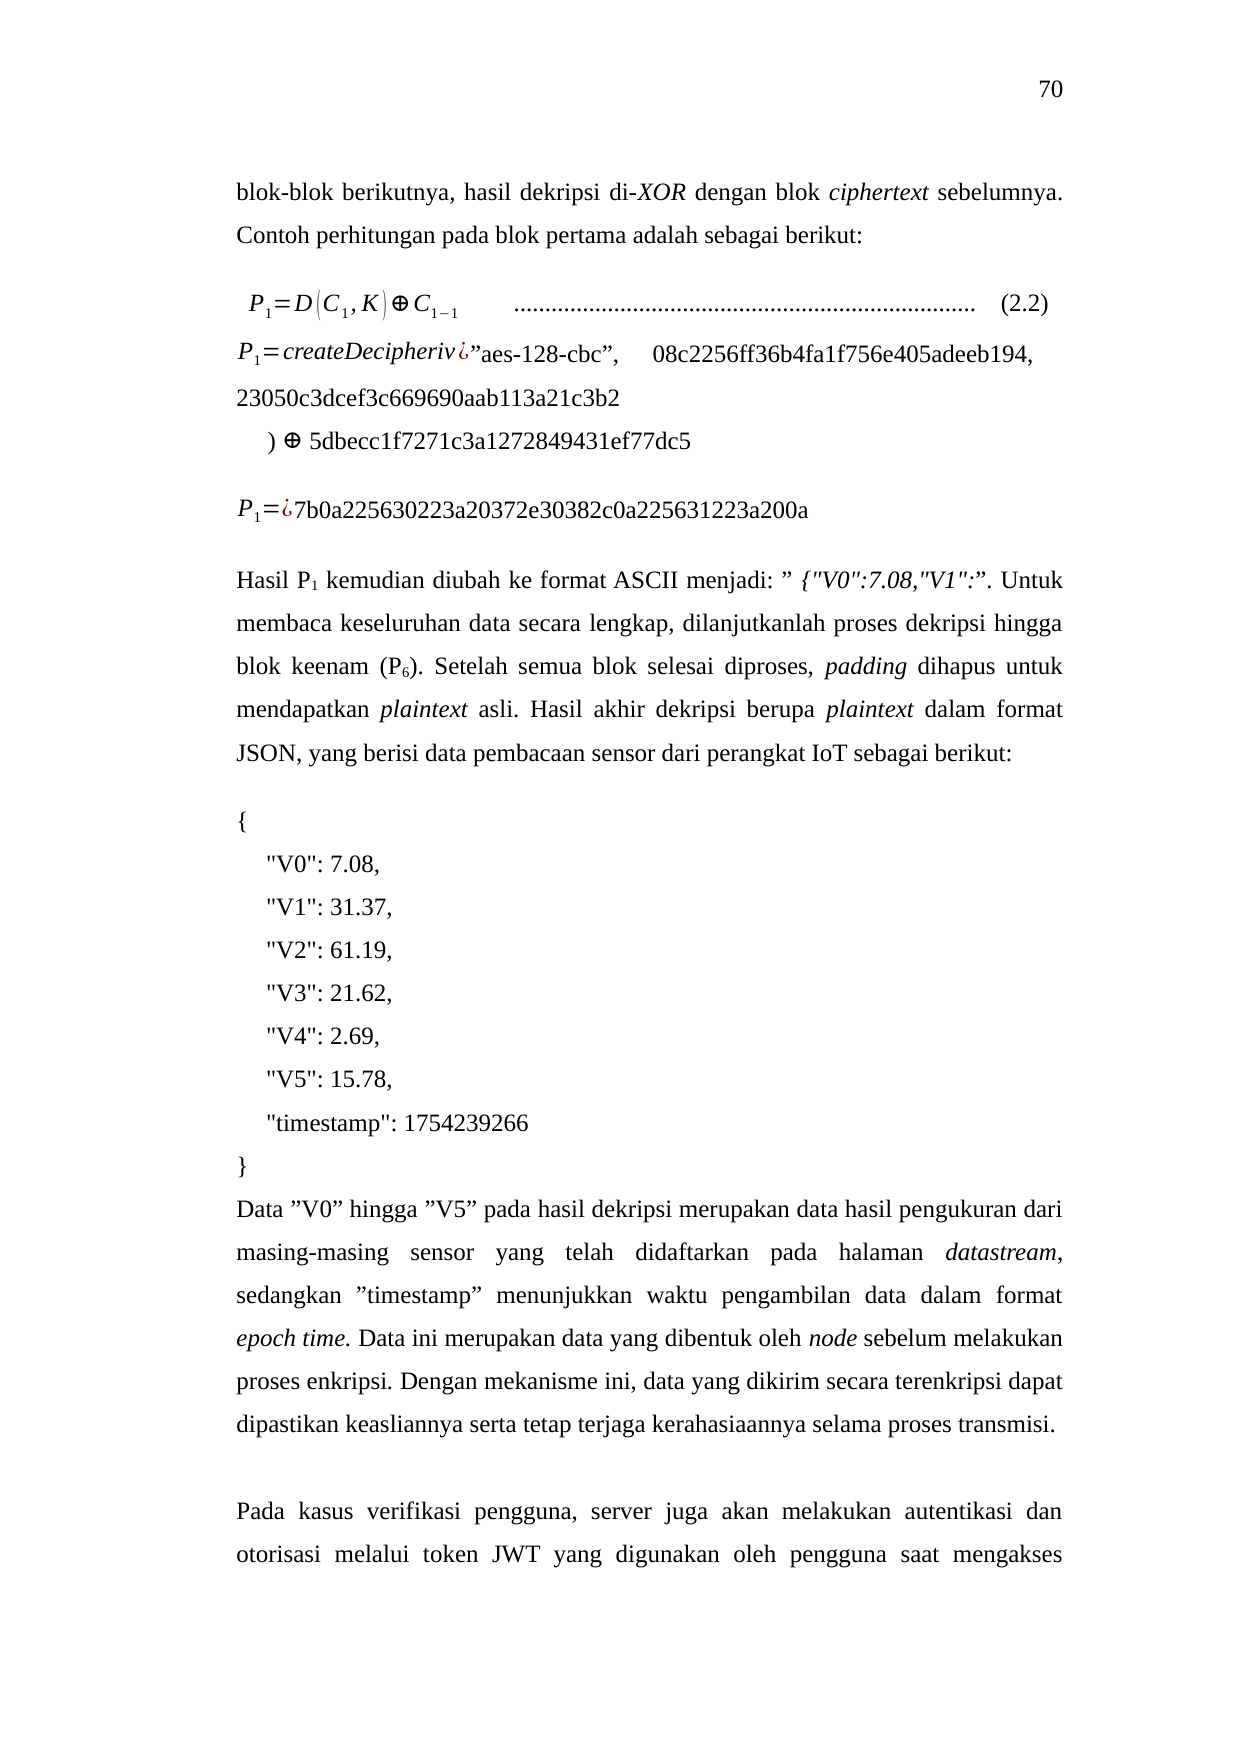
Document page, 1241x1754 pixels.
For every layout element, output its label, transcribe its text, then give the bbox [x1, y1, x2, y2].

table_header (2.2) [989, 289, 1063, 337]
table_header .......................................................................... [502, 289, 989, 337]
text "V3": 21.62, [236, 978, 1063, 1007]
text "V1": 31.37, [236, 892, 1063, 921]
text "V0": 7.08, [236, 849, 1063, 878]
table_header [236, 289, 502, 337]
text "V2": 61.19, [236, 935, 1063, 964]
text Hasil P1 kemudian diubah ke format ASCII menjadi: ” {"V0":7.08,"V1":”. Untuk membaca keseluruhan data secara lengkap, dilanjutkanlah proses dekripsi hingga blok keenam (P6). Setelah semua blok selesai diproses, padding dihapus untuk mendapatkan plaintext asli. Hasil akhir dekripsi berupa plaintext dalam format JSON, yang berisi data pembacaan sensor dari perangkat IoT sebagai berikut: [236, 565, 1063, 766]
text } [236, 1151, 1063, 1179]
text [236, 177, 1063, 249]
text 7b0a225630223a20372e30382c0a225631223a200a [236, 494, 1063, 526]
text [236, 1496, 1063, 1568]
text { [236, 806, 1063, 834]
text ”aes-128-cbc”, 08c2256ff36b4fa1f756e405adeeb194, 23050c3dcef3c669690aab113a21c3b2 ) 5dbecc1f7271c3a1272849431ef77dc5 [236, 337, 1063, 455]
text "V5": 15.78, [236, 1064, 1063, 1093]
text Data ”V0” hingga ”V5” pada hasil dekripsi merupakan data hasil pengukuran dari masing-masing sensor yang telah didaftarkan pada halaman datastream, sedangkan ”timestamp” menunjukkan waktu pengambilan data dalam format epoch time. Data ini merupakan data yang dibentuk oleh node sebelum melakukan proses enkripsi. Dengan mekanisme ini, data yang dikirim secara terenkripsi dapat dipastikan keasliannya serta tetap terjaga kerahasiaannya selama proses transmisi. [236, 1194, 1063, 1438]
text "timestamp": 1754239266 [236, 1108, 1063, 1136]
text "V4": 2.69, [236, 1021, 1063, 1050]
